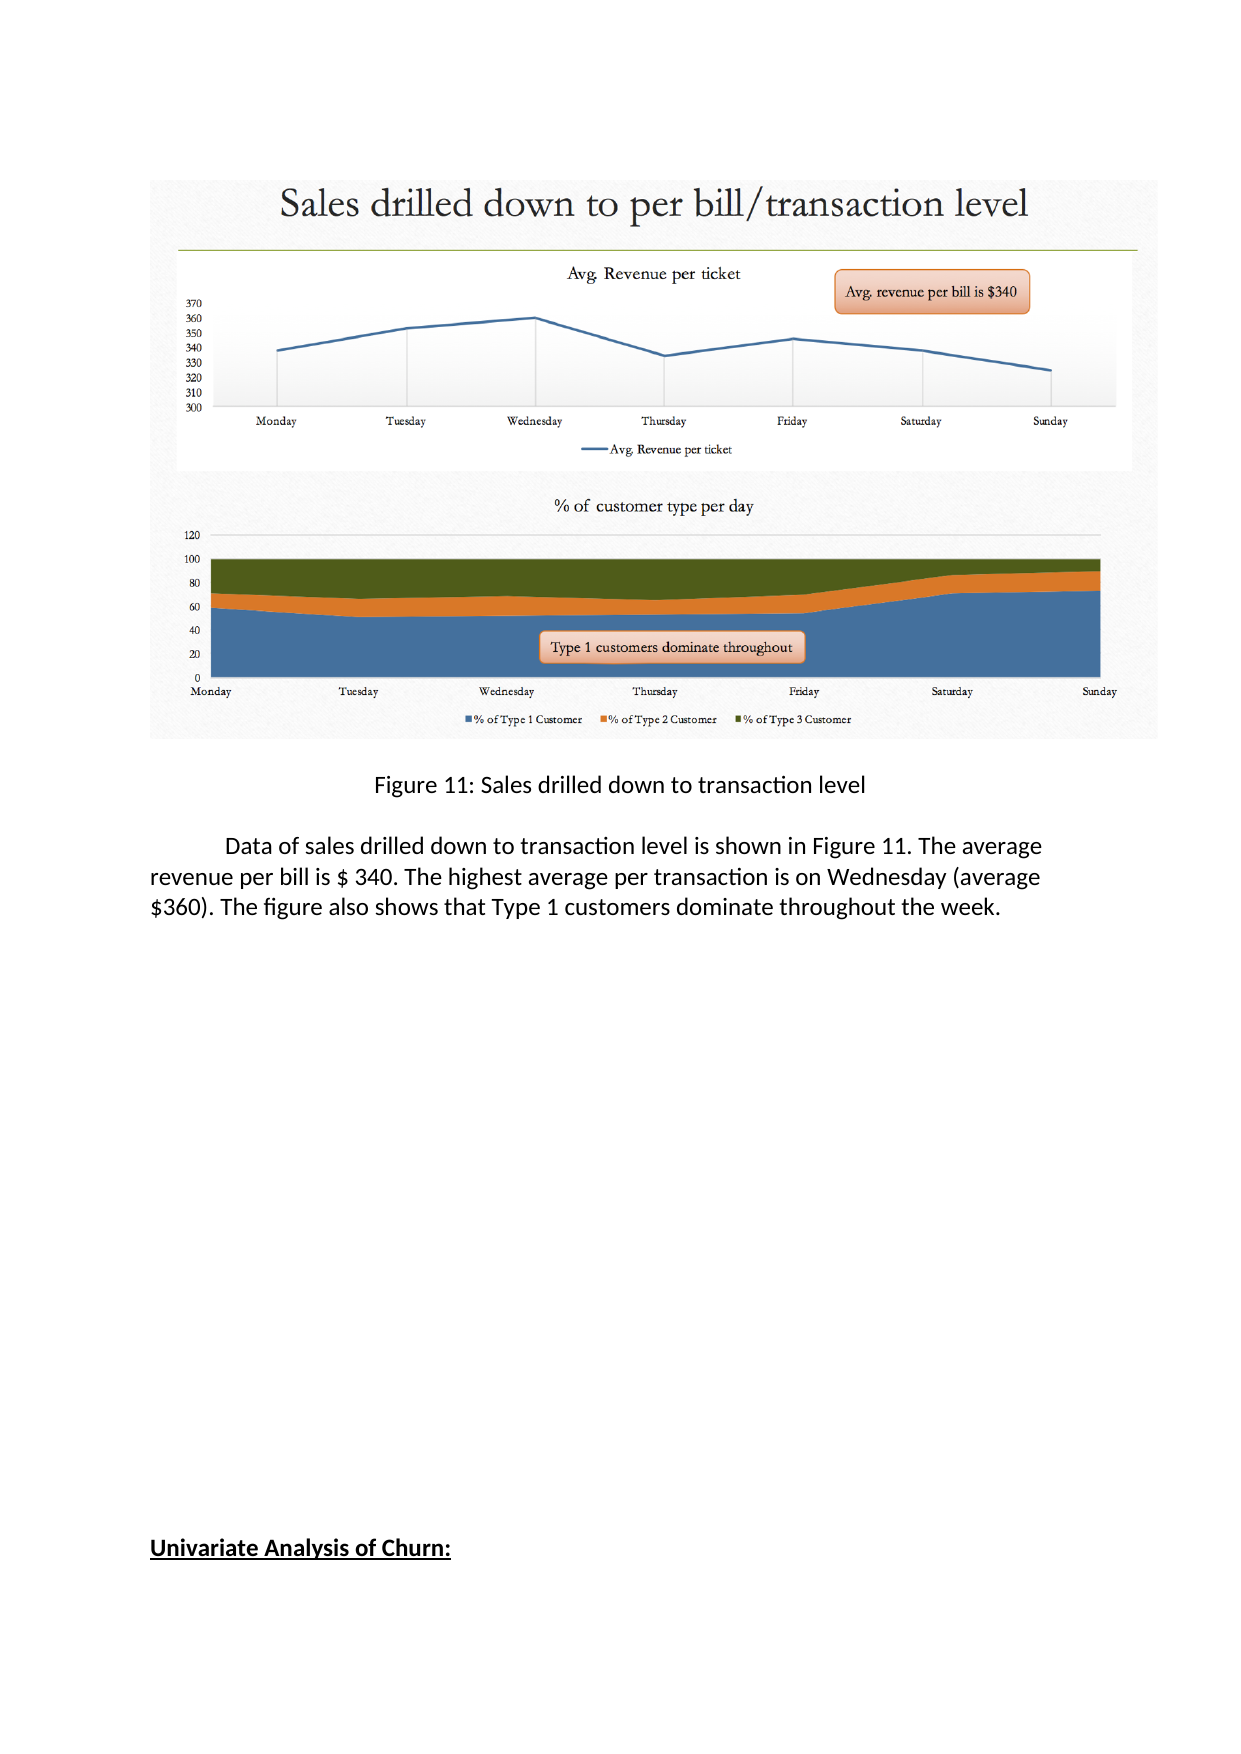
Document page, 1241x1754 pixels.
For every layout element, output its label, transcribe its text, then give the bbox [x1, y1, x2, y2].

picture [150, 180, 1158, 739]
text Univariate Analysis of Churn: [150, 1532, 1090, 1563]
text Figure 11: Sales drilled down to transaction level [150, 769, 1090, 800]
text Data of sales drilled down to transaction level is shown in Figure 11. The average revenue per bill is $ 340. The highest average per transaction is on Wednesday (average $360). The figure also shows that Type 1 customers dominate throughout the week. [150, 830, 1090, 922]
